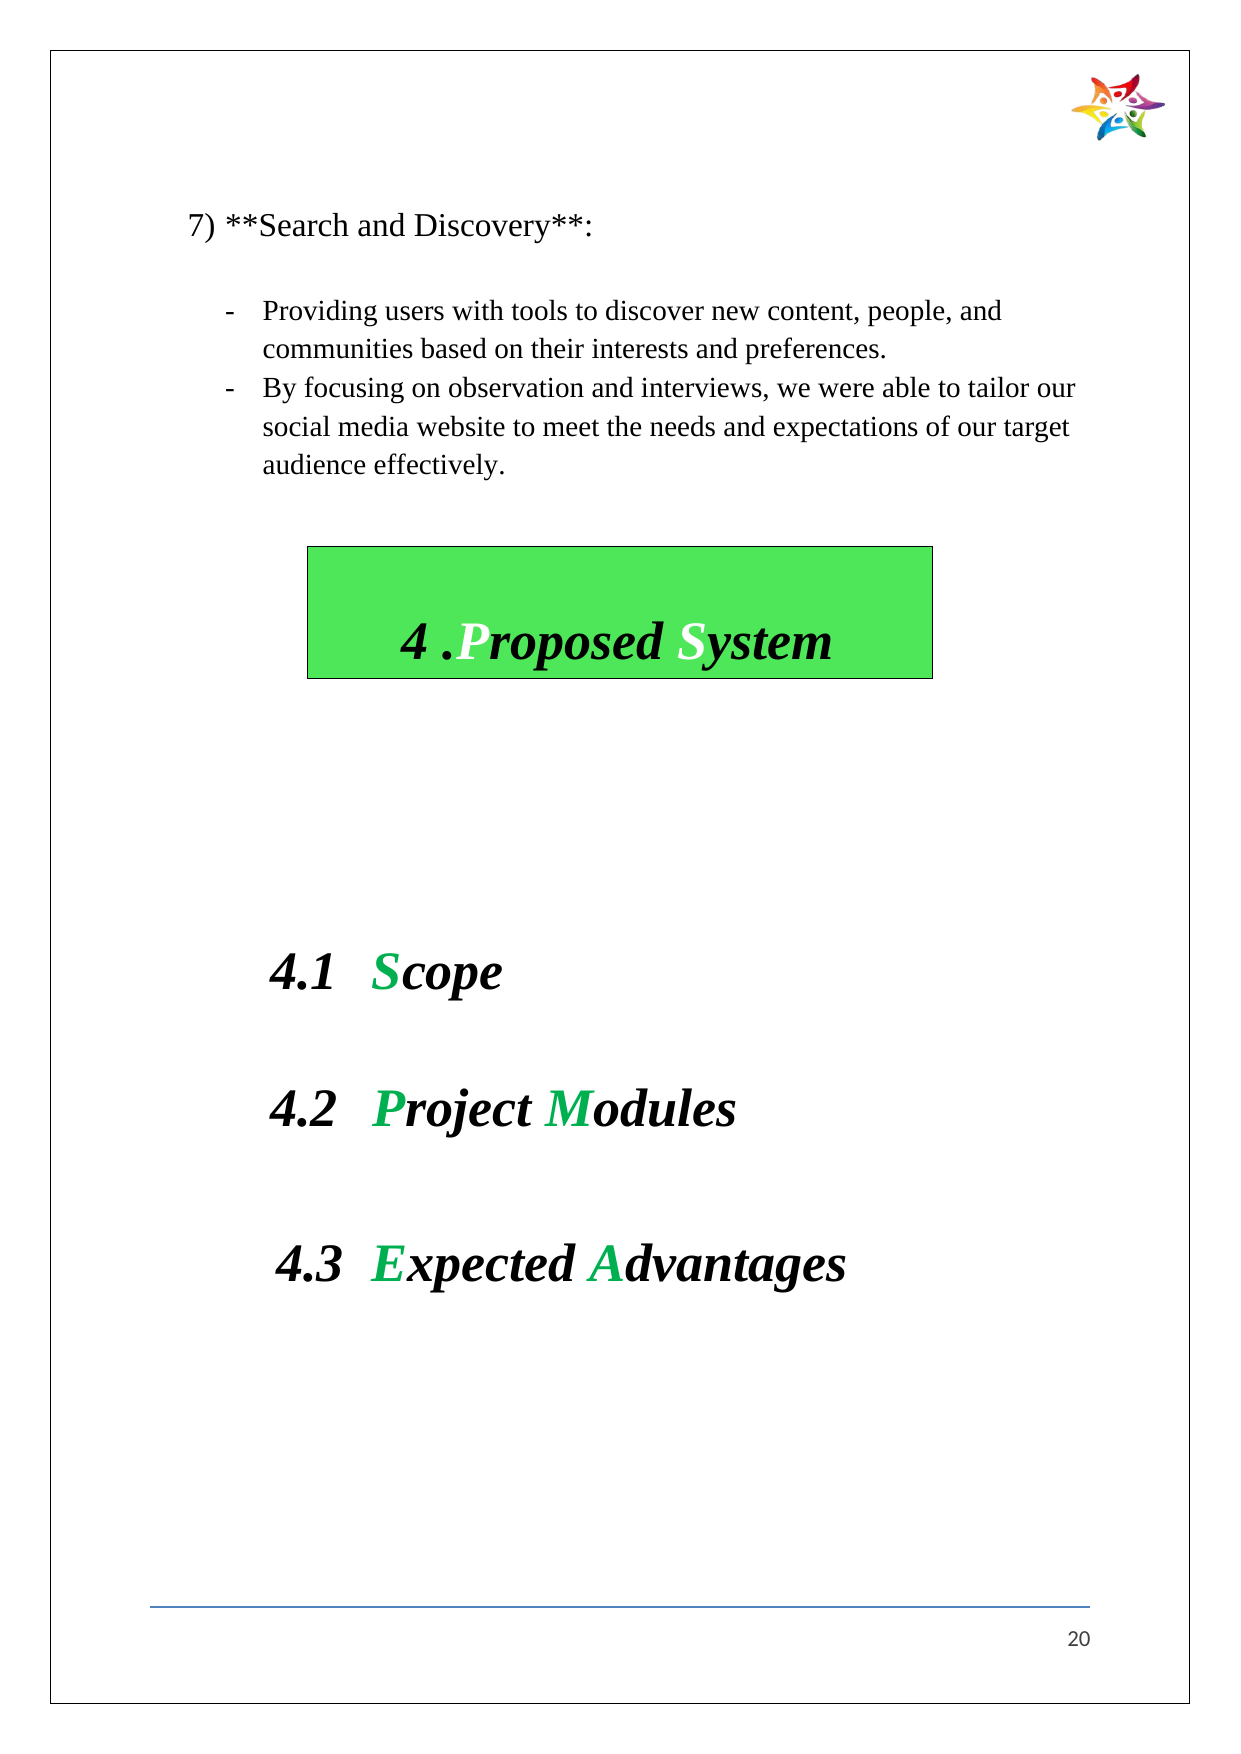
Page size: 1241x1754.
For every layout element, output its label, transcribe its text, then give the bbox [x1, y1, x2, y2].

table_header 4 .Proposed System [308, 547, 932, 678]
list By focusing on observation and interviews, we were able to tailor our social media website to meet the needs and expectations of our target audience effectively. [225, 370, 1090, 481]
list Providing users with tools to discover new content, people, and communities based on their interests and preferences. [225, 293, 1090, 365]
list **Search and Discovery**: [187, 205, 1090, 243]
picture [1059, 59, 1177, 155]
